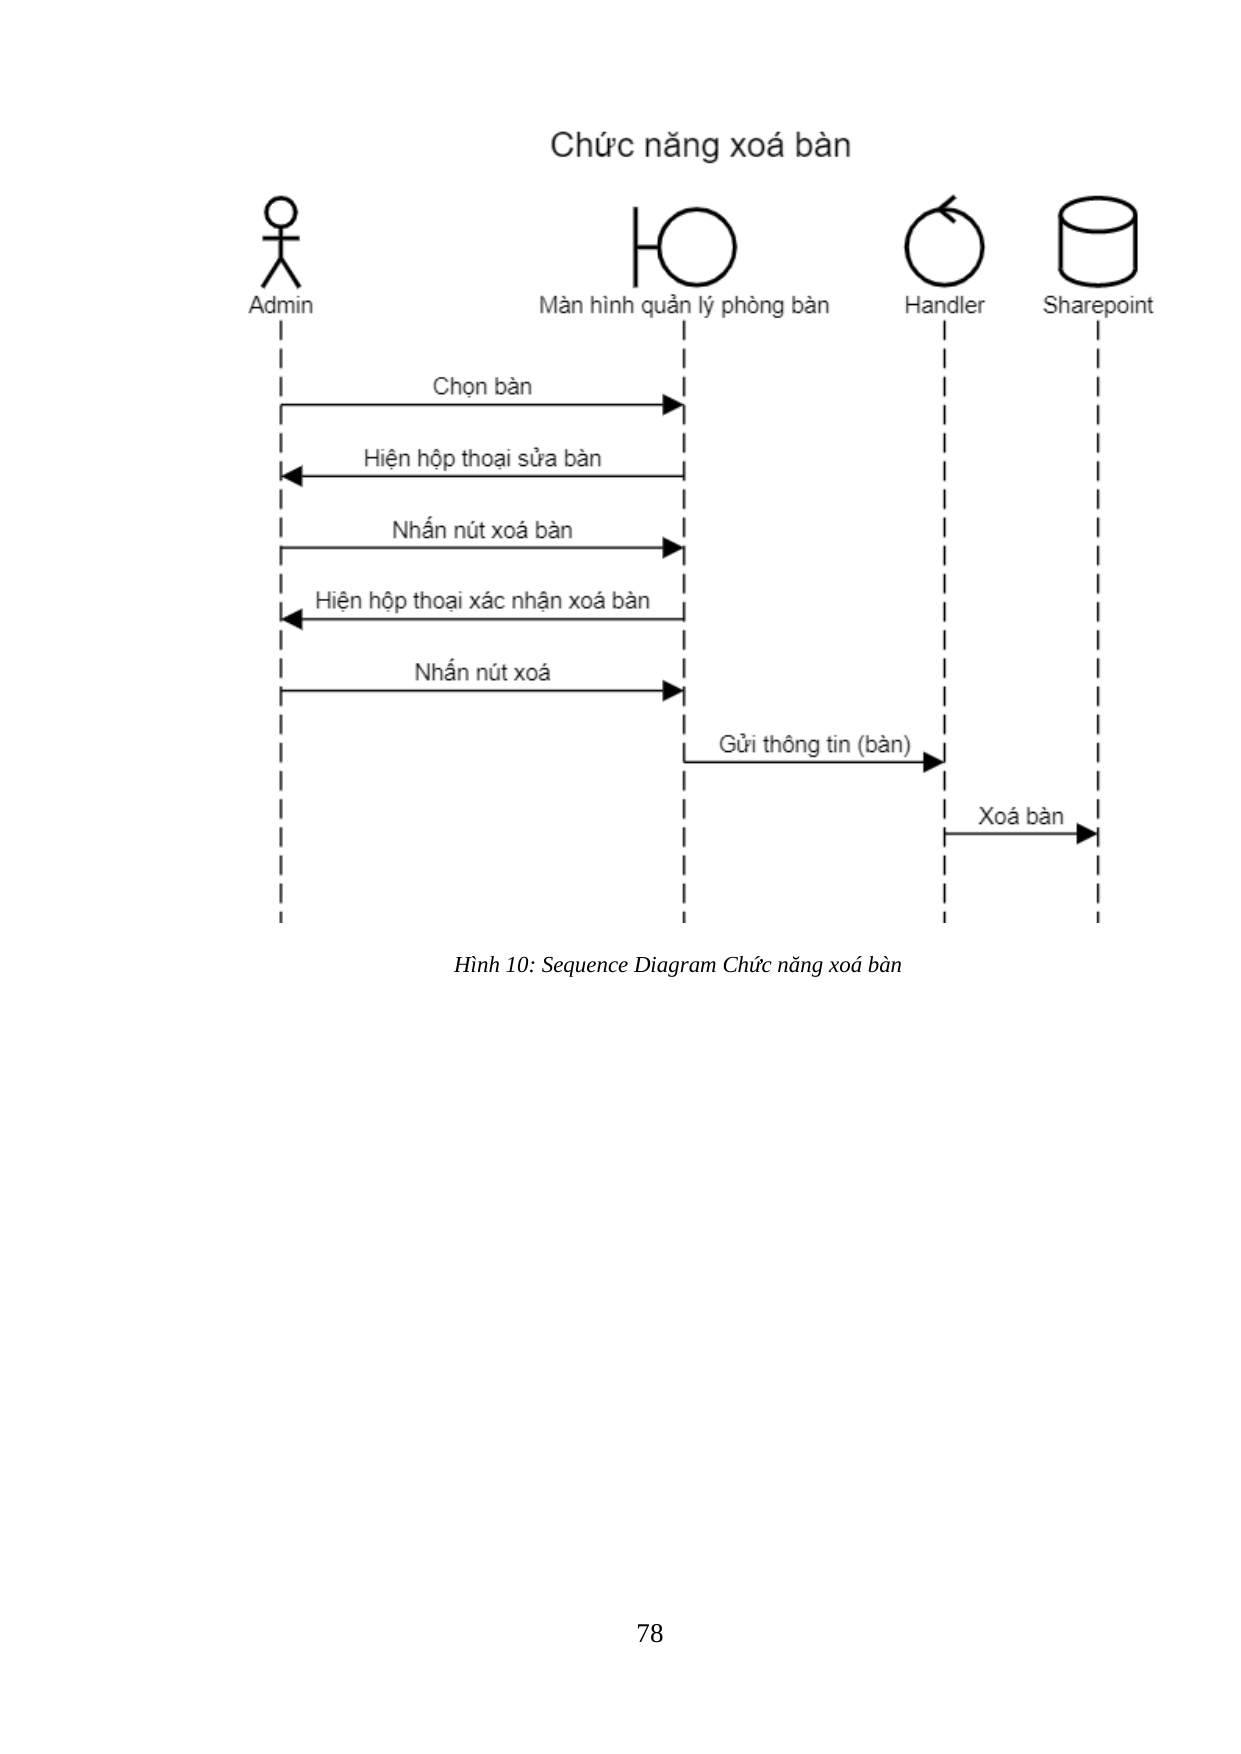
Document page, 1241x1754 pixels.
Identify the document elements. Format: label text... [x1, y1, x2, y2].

picture [236, 118, 1166, 923]
